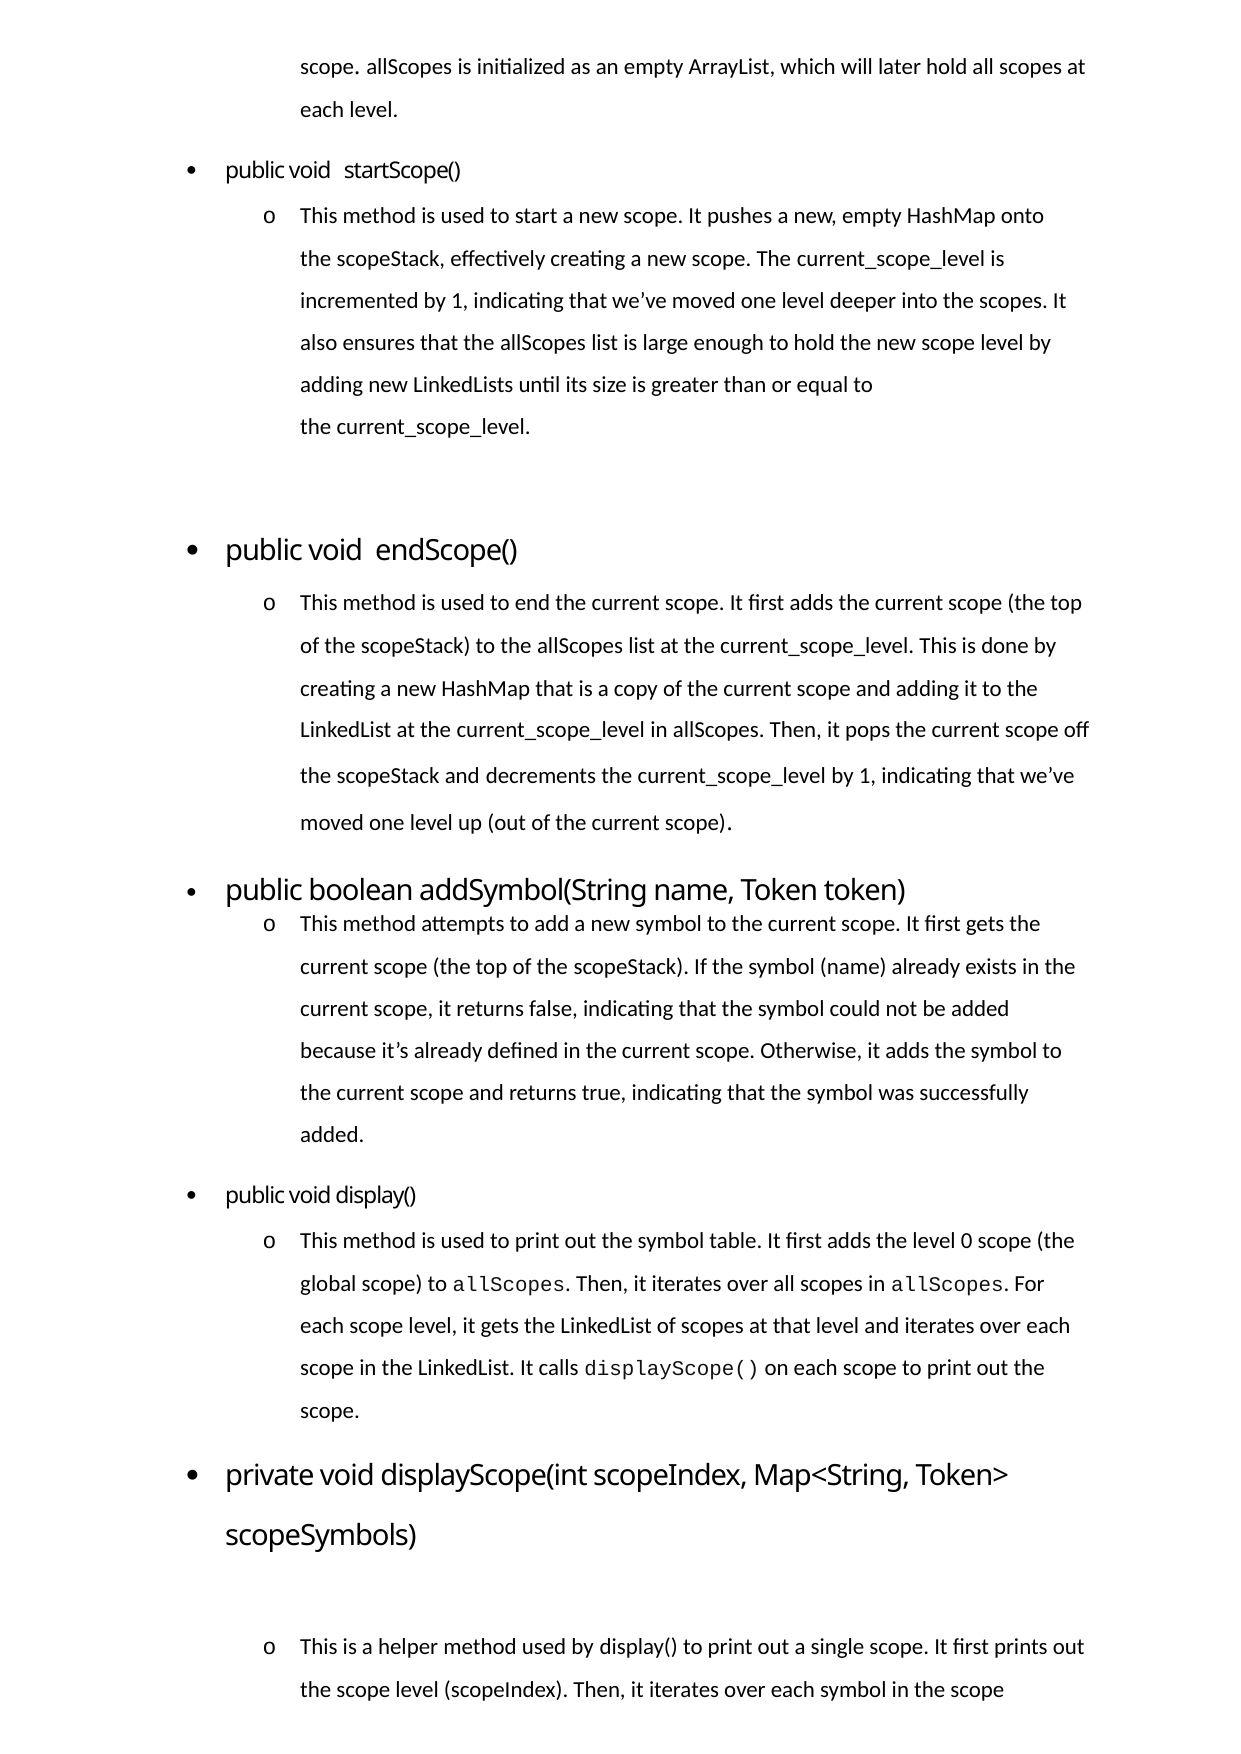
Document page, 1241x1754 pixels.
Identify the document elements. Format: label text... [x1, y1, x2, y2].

list This method is used to print out the symbol table. It first adds the level 0 scope (the global scope) to allScopes. Then, it iterates over all scopes in allScopes. For each scope level, it gets the LinkedList of scopes at that level and iterates over each scope in the LinkedList. It calls displayScope() on each scope to print out the scope. [262, 1226, 1090, 1424]
list This method is used to start a new scope. It pushes a new, empty HashMap onto the scopeStack, effectively creating a new scope. The current_scope_level is incremented by 1, indicating that we’ve moved one level deeper into the scopes. It also ensures that the allScopes list is large enough to hold the new scope level by adding new LinkedLists until its size is greater than or equal to the current_scope_level. [262, 201, 1090, 440]
title public boolean addSymbol(String name, Token token) [187, 870, 1090, 909]
title public void startScope() [187, 154, 1090, 185]
list public void endScope() [187, 529, 1090, 569]
list This method is used to end the current scope. It first adds the current scope (the top of the scopeStack) to the allScopes list at the current_scope_level. This is done by creating a new HashMap that is a copy of the current scope and adding it to the LinkedList at the current_scope_level in allScopes. Then, it pops the current scope off the scopeStack and decrements the current_scope_level by 1, indicating that we’ve moved one level up (out of the current scope). [262, 588, 1090, 837]
title public void display() [187, 1179, 1090, 1210]
list This method attempts to add a new symbol to the current scope. It first gets the current scope (the top of the scopeStack). If the symbol (name) already exists in the current scope, it returns false, indicating that the symbol could not be added because it’s already defined in the current scope. Otherwise, it adds the symbol to the current scope and returns true, indicating that the symbol was successfully added. [262, 909, 1090, 1148]
title private void displayScope(int scopeIndex, Map<String, Token> scopeSymbols) [187, 1455, 1090, 1554]
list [262, 1632, 1090, 1703]
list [262, 50, 1090, 123]
